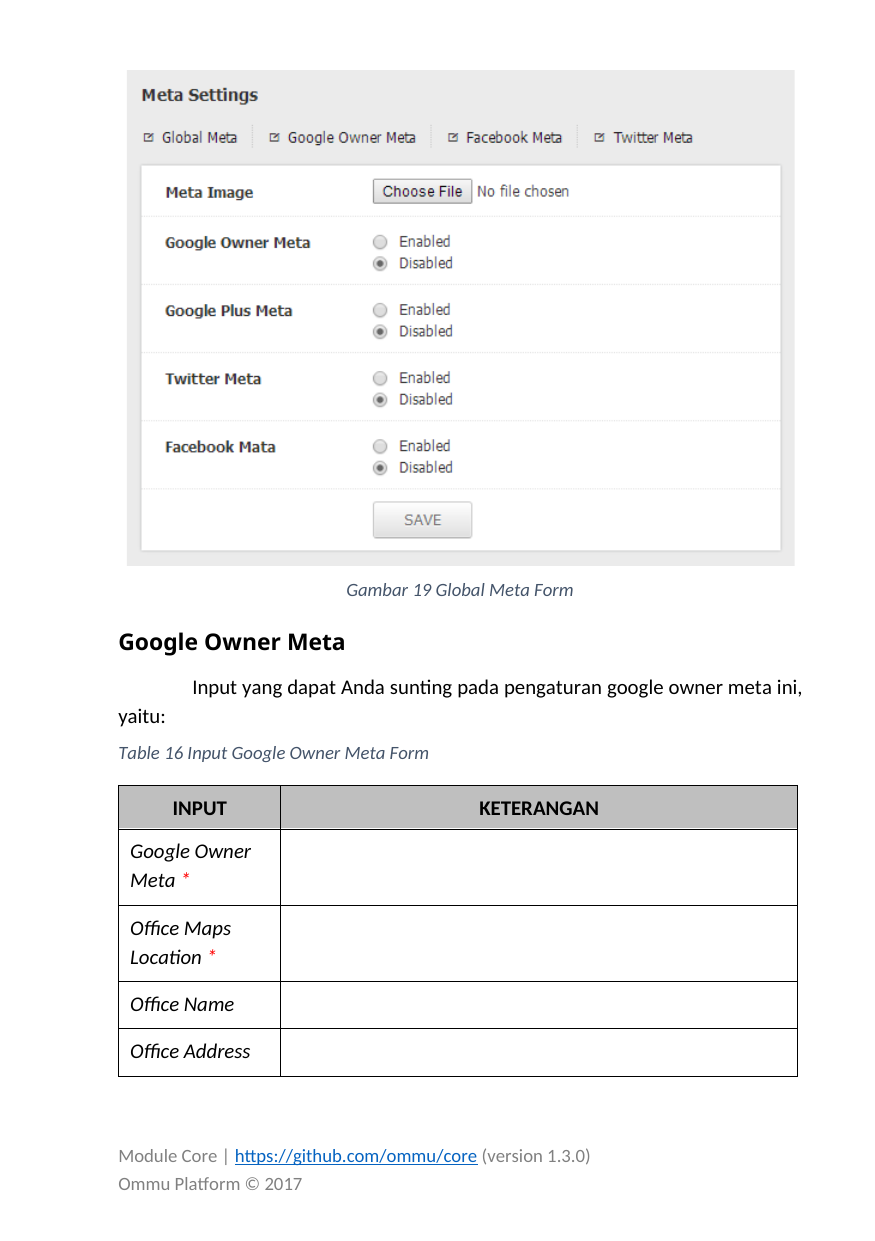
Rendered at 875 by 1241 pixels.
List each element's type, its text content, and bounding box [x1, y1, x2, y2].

table_header INPUT [119, 786, 280, 828]
table_cell [281, 830, 797, 905]
picture [126, 70, 795, 566]
text Gambar Global Meta Form [118, 578, 803, 601]
table_cell Office Maps Location * [119, 906, 280, 981]
subtitle Google Owner Meta [118, 626, 803, 657]
table_cell [281, 906, 797, 981]
table_cell Office Name [119, 982, 280, 1028]
table_cell [281, 982, 797, 1028]
table_cell Google Owner Meta * [119, 830, 280, 905]
table_cell Office Address [119, 1029, 280, 1076]
table_header KETERANGAN [281, 786, 797, 828]
text Input yang dapat Anda sunting pada pengaturan google owner meta ini, yaitu: [118, 674, 803, 729]
text Table Input Google Owner Meta Form [118, 741, 803, 764]
table_cell [281, 1029, 797, 1076]
